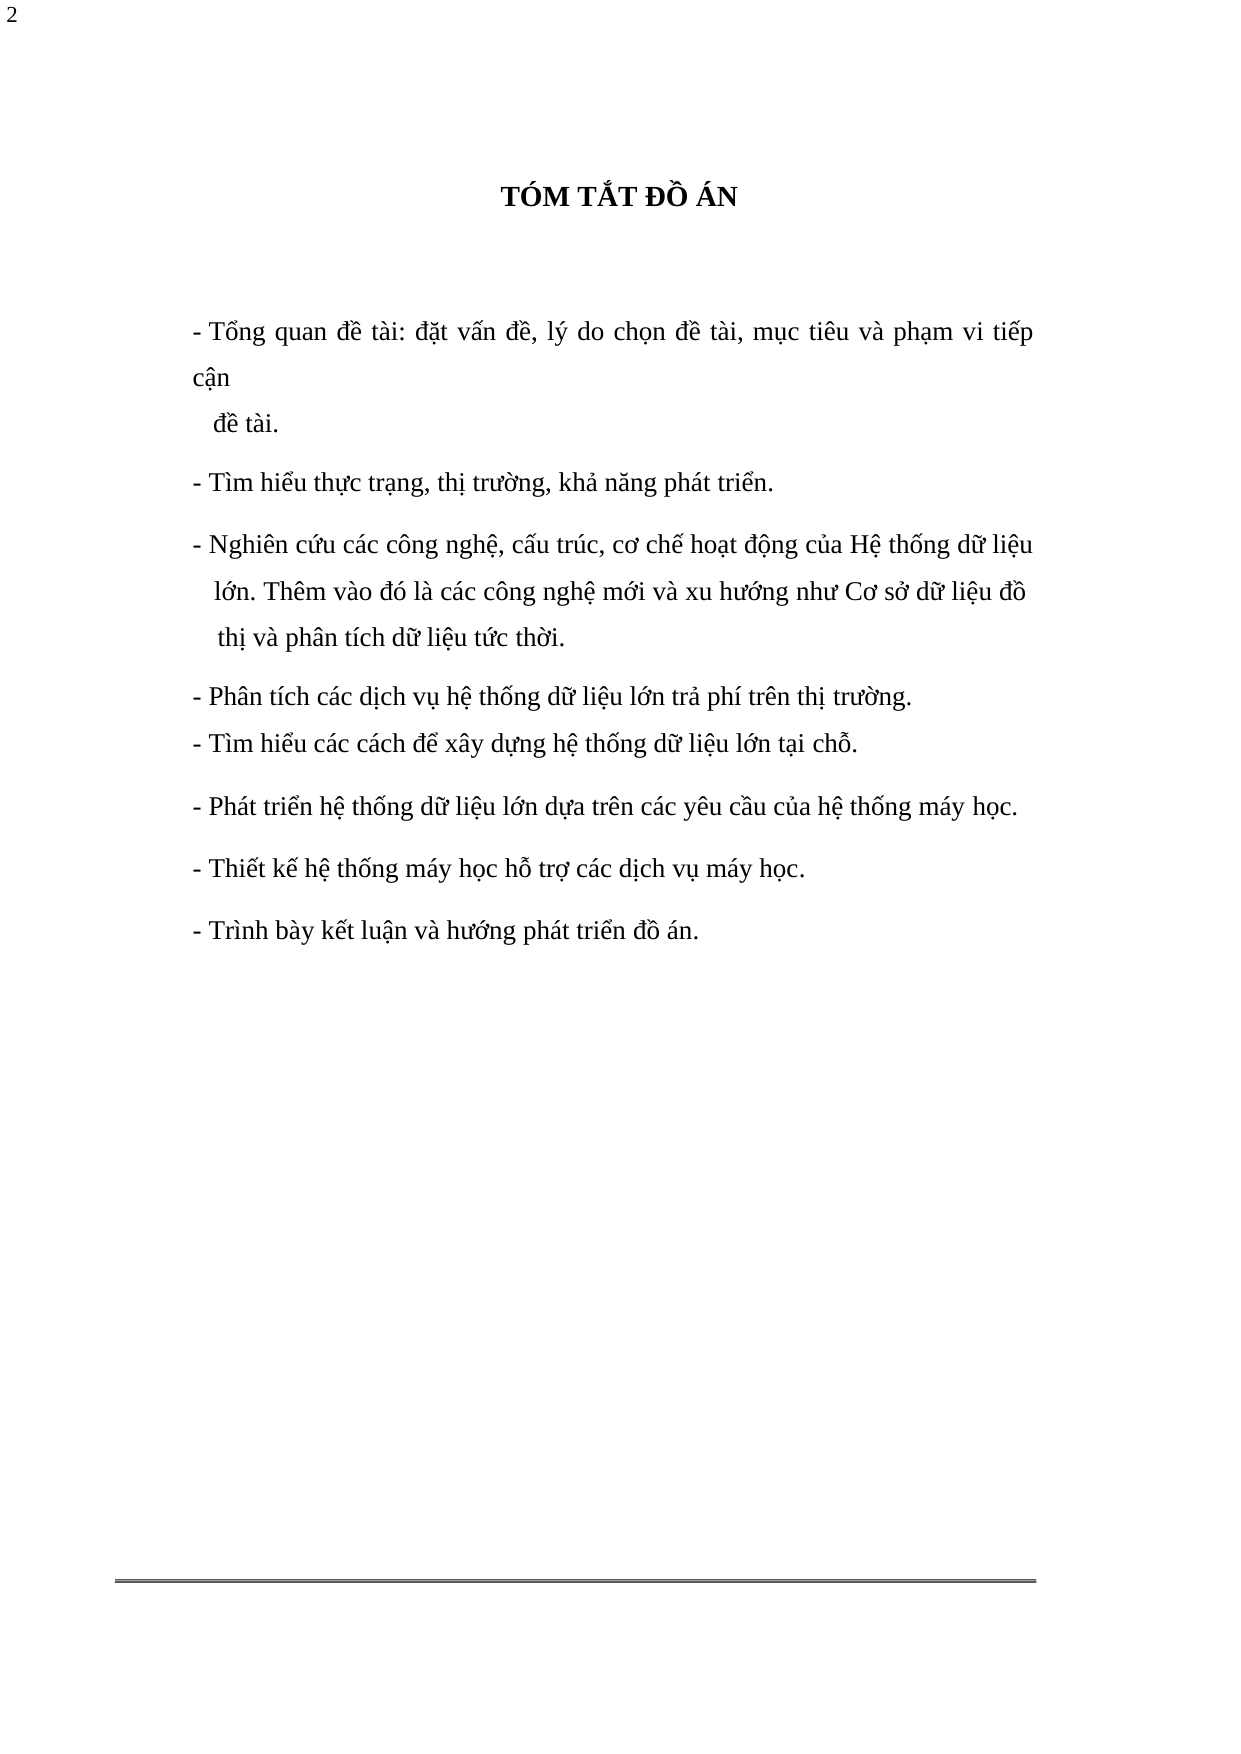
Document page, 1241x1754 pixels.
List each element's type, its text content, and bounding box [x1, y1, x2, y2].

list Phát triển hệ thống dữ liệu lớn dựa trên các yêu cầu của hệ thống máy học. [192, 789, 1034, 821]
list Nghiên cứu các công nghệ, cấu trúc, cơ chế hoạt động của Hệ thống dữ liệu lớn. Thêm vào đó là các công nghệ mới và xu hướng như Cơ sở dữ liệu đồ thị và phân tích dữ liệu tức thời. [192, 528, 1035, 653]
list Thiết kế hệ thống máy học hỗ trợ các dịch vụ máy học. [192, 852, 1034, 883]
list Tìm hiểu các cách để xây dựng hệ thống dữ liệu lớn tại chỗ. [192, 728, 1034, 759]
subtitle TÓM TẮT ĐỒ ÁN [192, 179, 1045, 212]
list Trình bày kết luận và hướng phát triển đồ án. [192, 914, 1034, 945]
list Tìm hiểu thực trạng, thị trường, khả năng phát triển. [192, 466, 1034, 497]
list Phân tích các dịch vụ hệ thống dữ liệu lớn trả phí trên thị trường. [192, 681, 1034, 712]
list Tổng quan đề tài: đặt vấn đề, lý do chọn đề tài, mục tiêu và phạm vi tiếp cận đề tài. [192, 316, 1035, 439]
